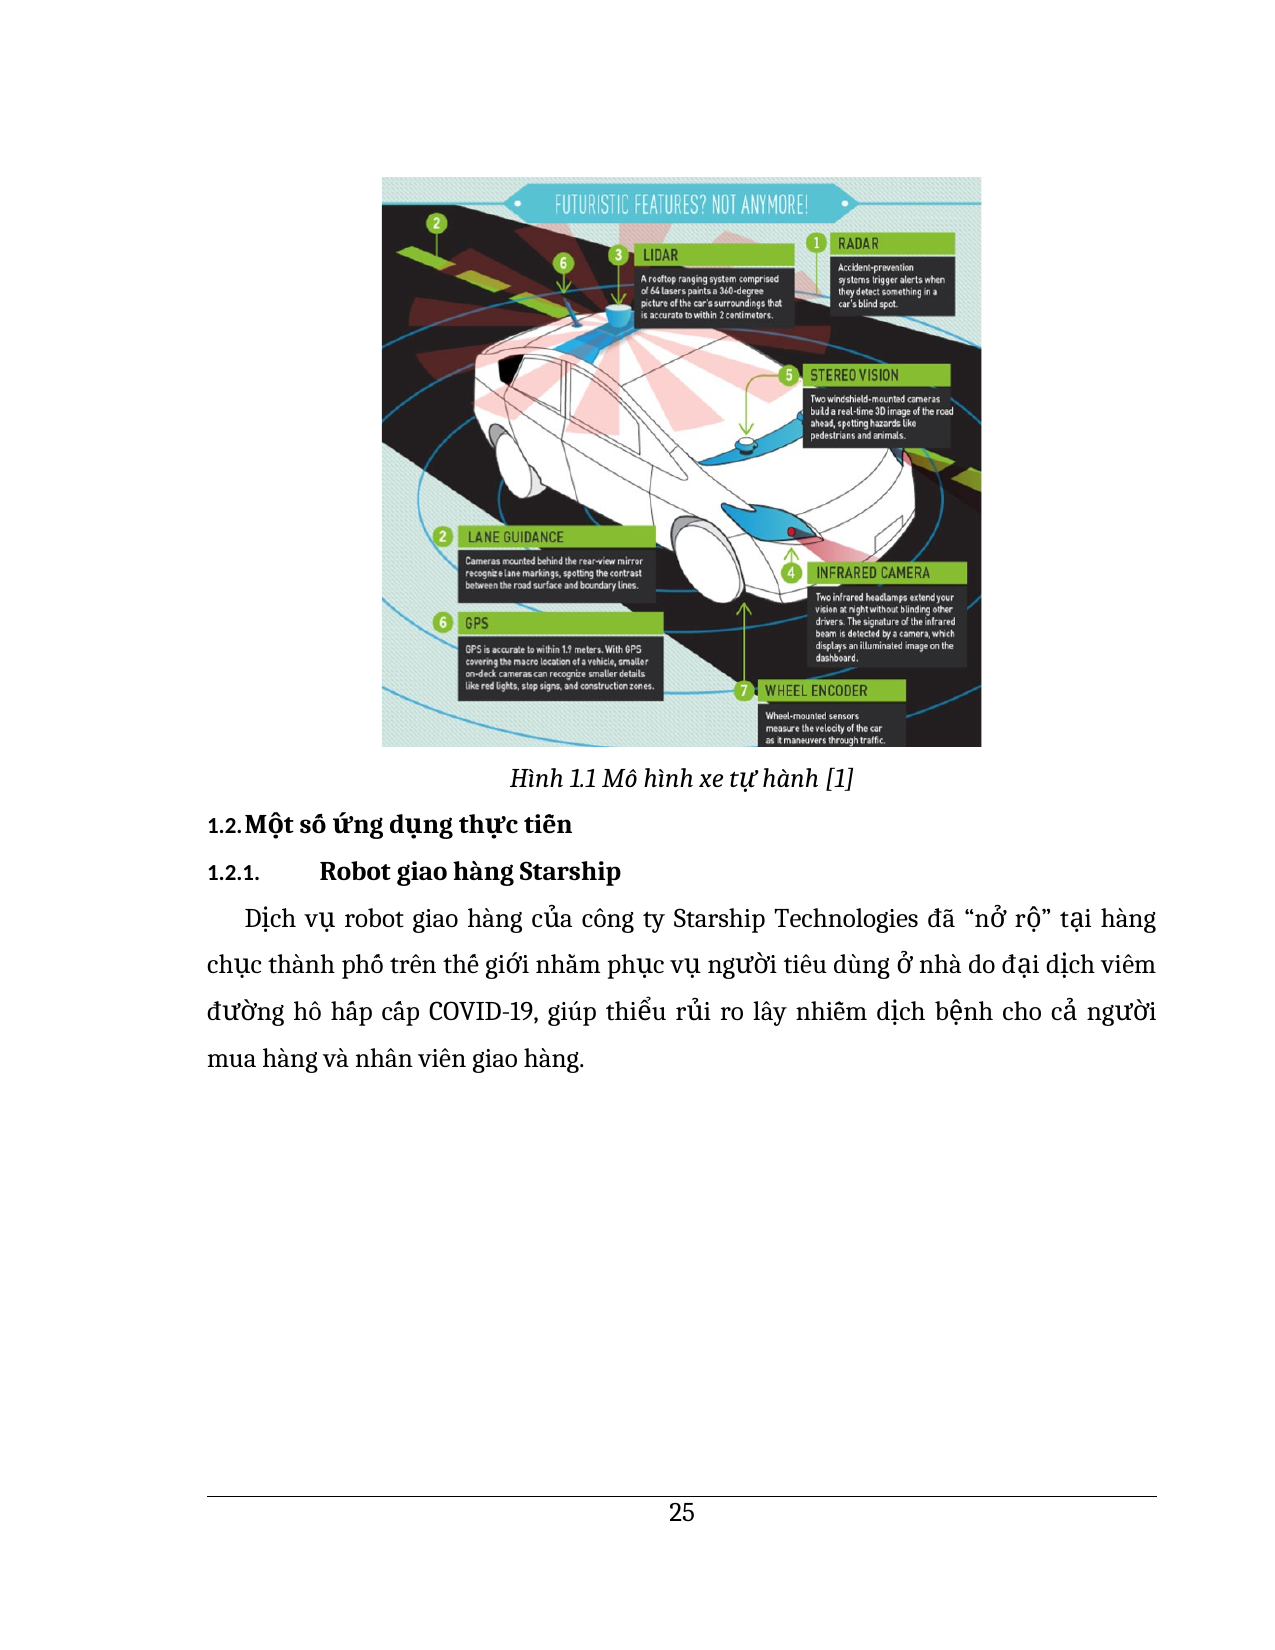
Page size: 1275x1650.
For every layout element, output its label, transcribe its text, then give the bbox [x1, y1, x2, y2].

picture [381, 177, 982, 747]
subtitle Robot giao hàng Starship [207, 856, 1157, 887]
text Dịch vụ robot giao hàng của công ty Starship Technologies đã “nở rộ” tại hàng chục thành phố trên thế giới nhằm phục vụ người tiêu dùng ở nhà do đại dịch viêm đường hô hấp cấp COVID-19, giúp thiểu rủi ro lây nhiễm dịch bệnh cho cả người mua hàng và nhân viên giao hàng. [207, 903, 1157, 1074]
subtitle Một số ứng dụng thực tiễn [207, 809, 1157, 840]
text Hình 1.1 Mô hình xe tự hành [207, 763, 1157, 794]
